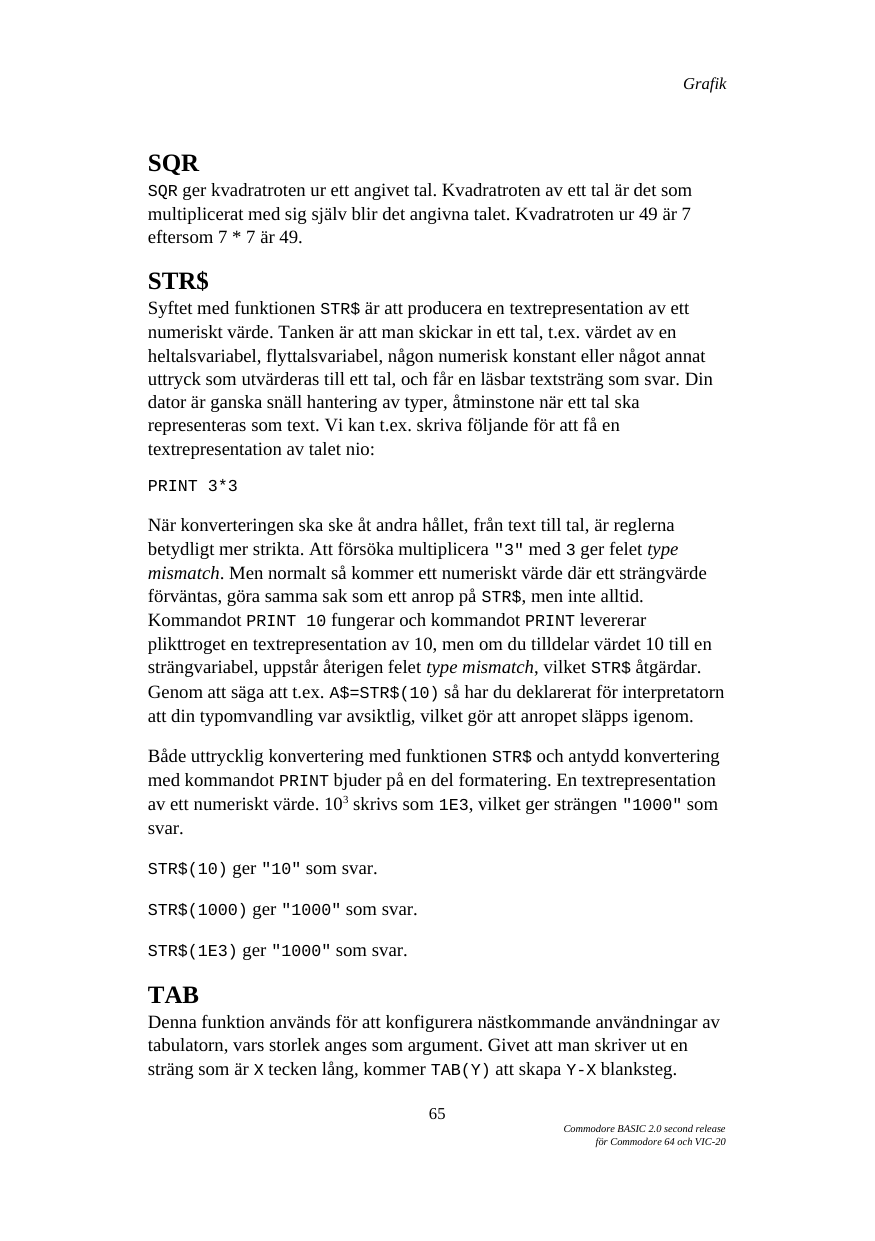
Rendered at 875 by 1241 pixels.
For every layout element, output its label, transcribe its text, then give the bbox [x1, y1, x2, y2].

subtitle STR$ [148, 266, 726, 295]
text Denna funktion används för att konfigurera nästkommande användningar av tabulatorn, vars storlek anges som argument. Givet att man skriver ut en sträng som är X tecken lång, kommer TAB(Y) att skapa Y-X blanksteg. [148, 1011, 726, 1080]
text När konverteringen ska ske åt andra hållet, från text till tal, är reglerna betydligt mer strikta. Att försöka multiplicera "3" med 3 ger felet type mismatch. Men normalt så kommer ett numeriskt värde där ett strängvärde förväntas, göra samma sak som ett anrop på STR$, men inte alltid. Kommandot PRINT 10 fungerar och kommandot PRINT levererar plikttroget en textrepresentation av 10, men om du tilldelar värdet 10 till en strängvariabel, uppstår återigen felet type mismatch, vilket STR$ åtgärdar. Genom att säga att t.ex. A$=STR$(10) så har du deklarerat för interpretatorn att din typomvandling var avsiktlig, vilket gör att anropet släpps igenom. [148, 514, 726, 726]
text SQR ger kvadratroten ur ett angivet tal. Kvadratroten av ett tal är det som multiplicerat med sig själv blir det angivna talet. Kvadratroten ur 49 är 7 eftersom 7 * 7 är 49. [148, 179, 726, 248]
text STR$(1000) ger "1000" som svar. [148, 898, 726, 921]
subtitle TAB [148, 980, 726, 1009]
text STR$(1E3) ger "1000" som svar. [148, 939, 726, 961]
text PRINT 3*3 [148, 477, 726, 496]
text Både uttrycklig konvertering med funktionen STR$ och antydd konvertering med kommandot PRINT bjuder på en del formatering. En textrepresentation av ett numeriskt värde. 103 skrivs som 1E3, vilket ger strängen "1000" som svar. [148, 745, 726, 839]
text STR$(10) ger "10" som svar. [148, 857, 726, 879]
text Syftet med funktionen STR$ är att producera en textrepresentation av ett numeriskt värde. Tanken är att man skickar in ett tal, t.ex. värdet av en heltalsvariabel, flyttalsvariabel, någon numerisk konstant eller något annat uttryck som utvärderas till ett tal, och får en läsbar textsträng som svar. Din dator är ganska snäll hantering av typer, åtminstone när ett tal ska representeras som text. Vi kan t.ex. skriva följande för att få en textrepresentation av talet nio: [148, 297, 726, 459]
subtitle SQR [148, 148, 726, 176]
